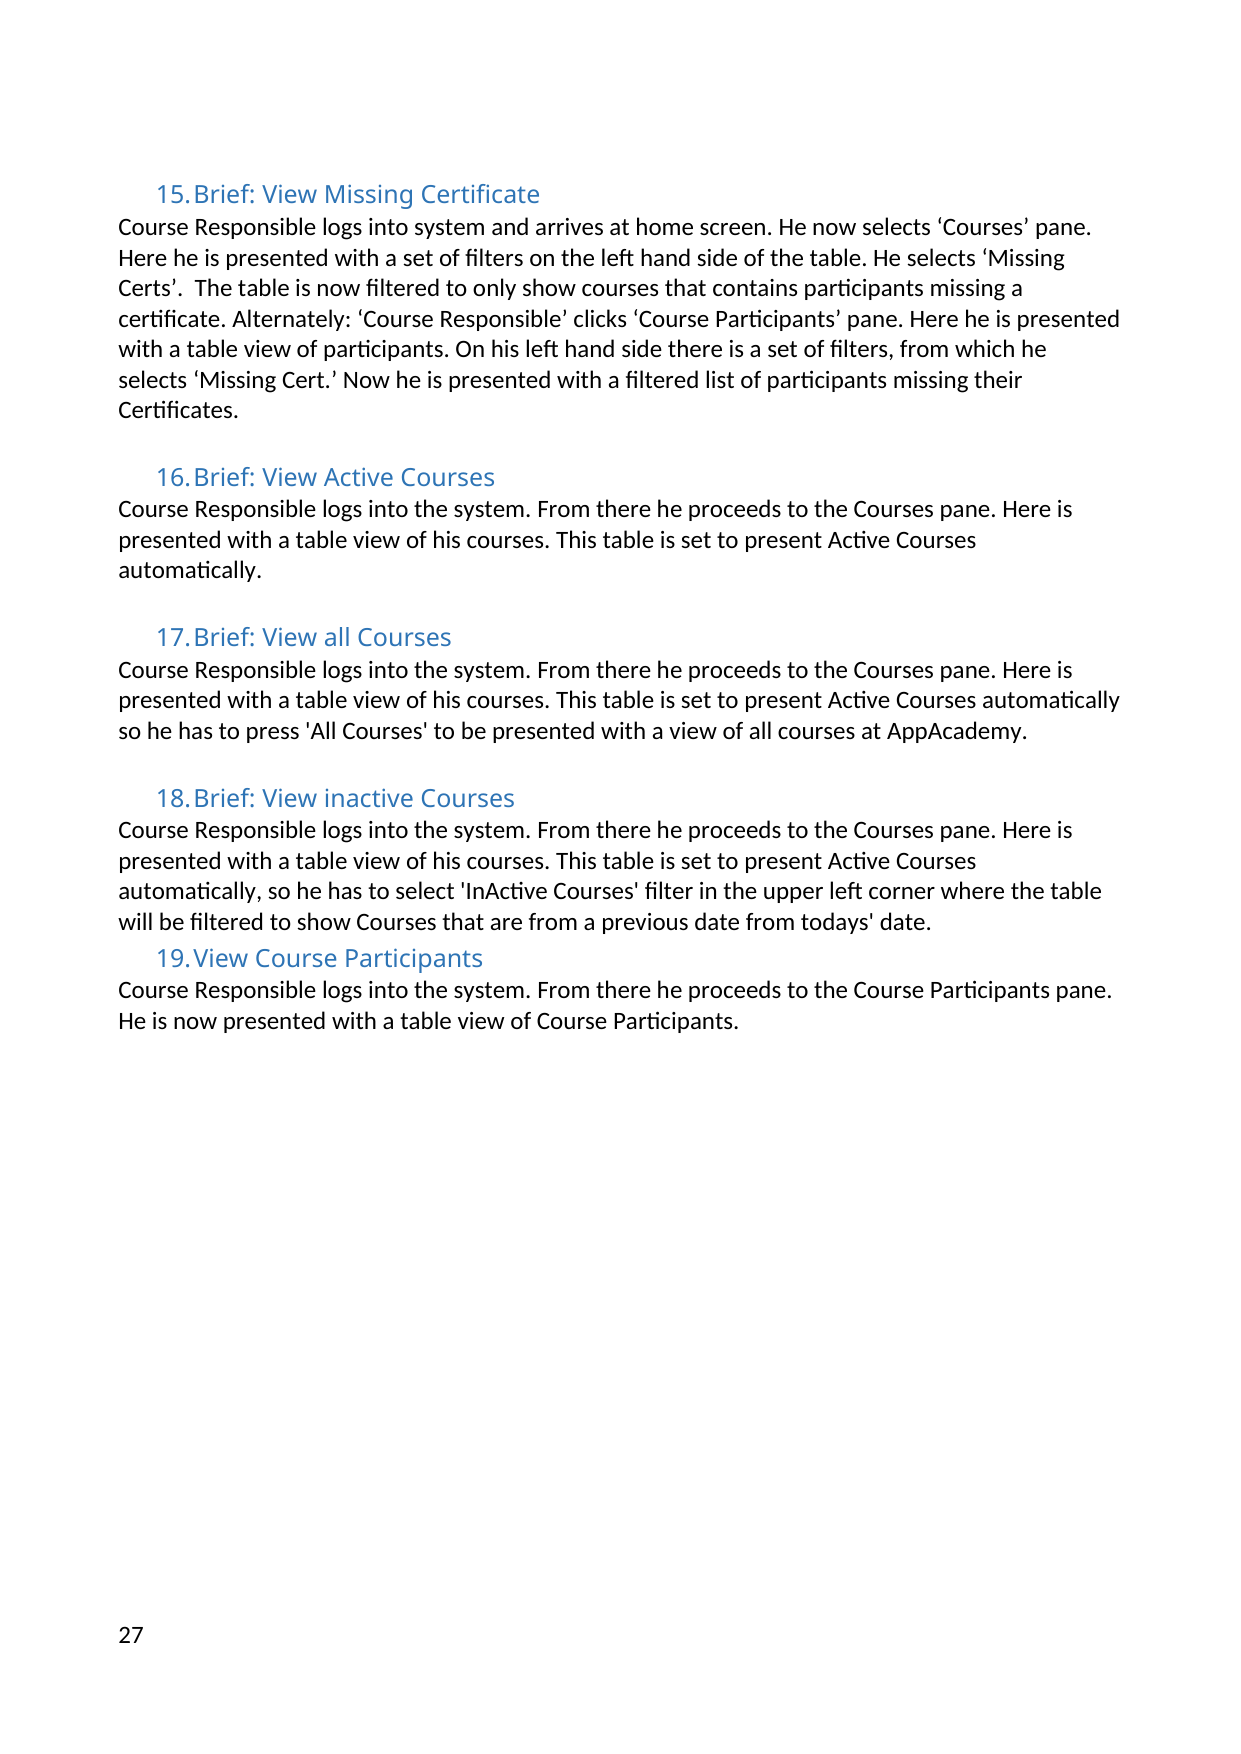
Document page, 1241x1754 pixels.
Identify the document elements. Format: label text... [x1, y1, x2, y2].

subtitle Brief: View Missing Certificate [156, 177, 1122, 211]
subtitle Brief: View inactive Courses [156, 780, 1122, 814]
subtitle Brief: View Active Courses [156, 459, 1122, 494]
subtitle View Course Participants [156, 941, 1122, 974]
subtitle Brief: View all Courses [156, 620, 1122, 654]
text Course Responsible logs into the system. From there he proceeds to the Courses pane. Here is presented with a table view of his courses. This table is set to present Active Courses automatically so he has to press 'All Courses' to be presented with a view of all courses at AppAcademy. [118, 654, 1122, 746]
text Course Responsible logs into the system. From there he proceeds to the Courses pane. Here is presented with a table view of his courses. This table is set to present Active Courses automatically. [118, 494, 1122, 585]
text Course Responsible logs into the system. From there he proceeds to the Course Participants pane. He is now presented with a table view of Course Participants. [118, 974, 1122, 1036]
text Course Responsible logs into system and arrives at home screen. He now selects ‘Courses’ pane. Here he is presented with a set of filters on the left hand side of the table. He selects ‘Missing Certs’. The table is now filtered to only show courses that contains participants missing a certificate. Alternately: ‘Course Responsible’ clicks ‘Course Participants’ pane. Here he is presented with a table view of participants. On his left hand side there is a set of filters, from which he selects ‘Missing Cert.’ Now he is presented with a filtered list of participants missing their Certificates. [118, 211, 1122, 425]
text Course Responsible logs into the system. From there he proceeds to the Courses pane. Here is presented with a table view of his courses. This table is set to present Active Courses automatically, so he has to select 'InActive Courses' filter in the upper left corner where the table will be filtered to show Courses that are from a previous date from todays' date. [118, 814, 1122, 936]
